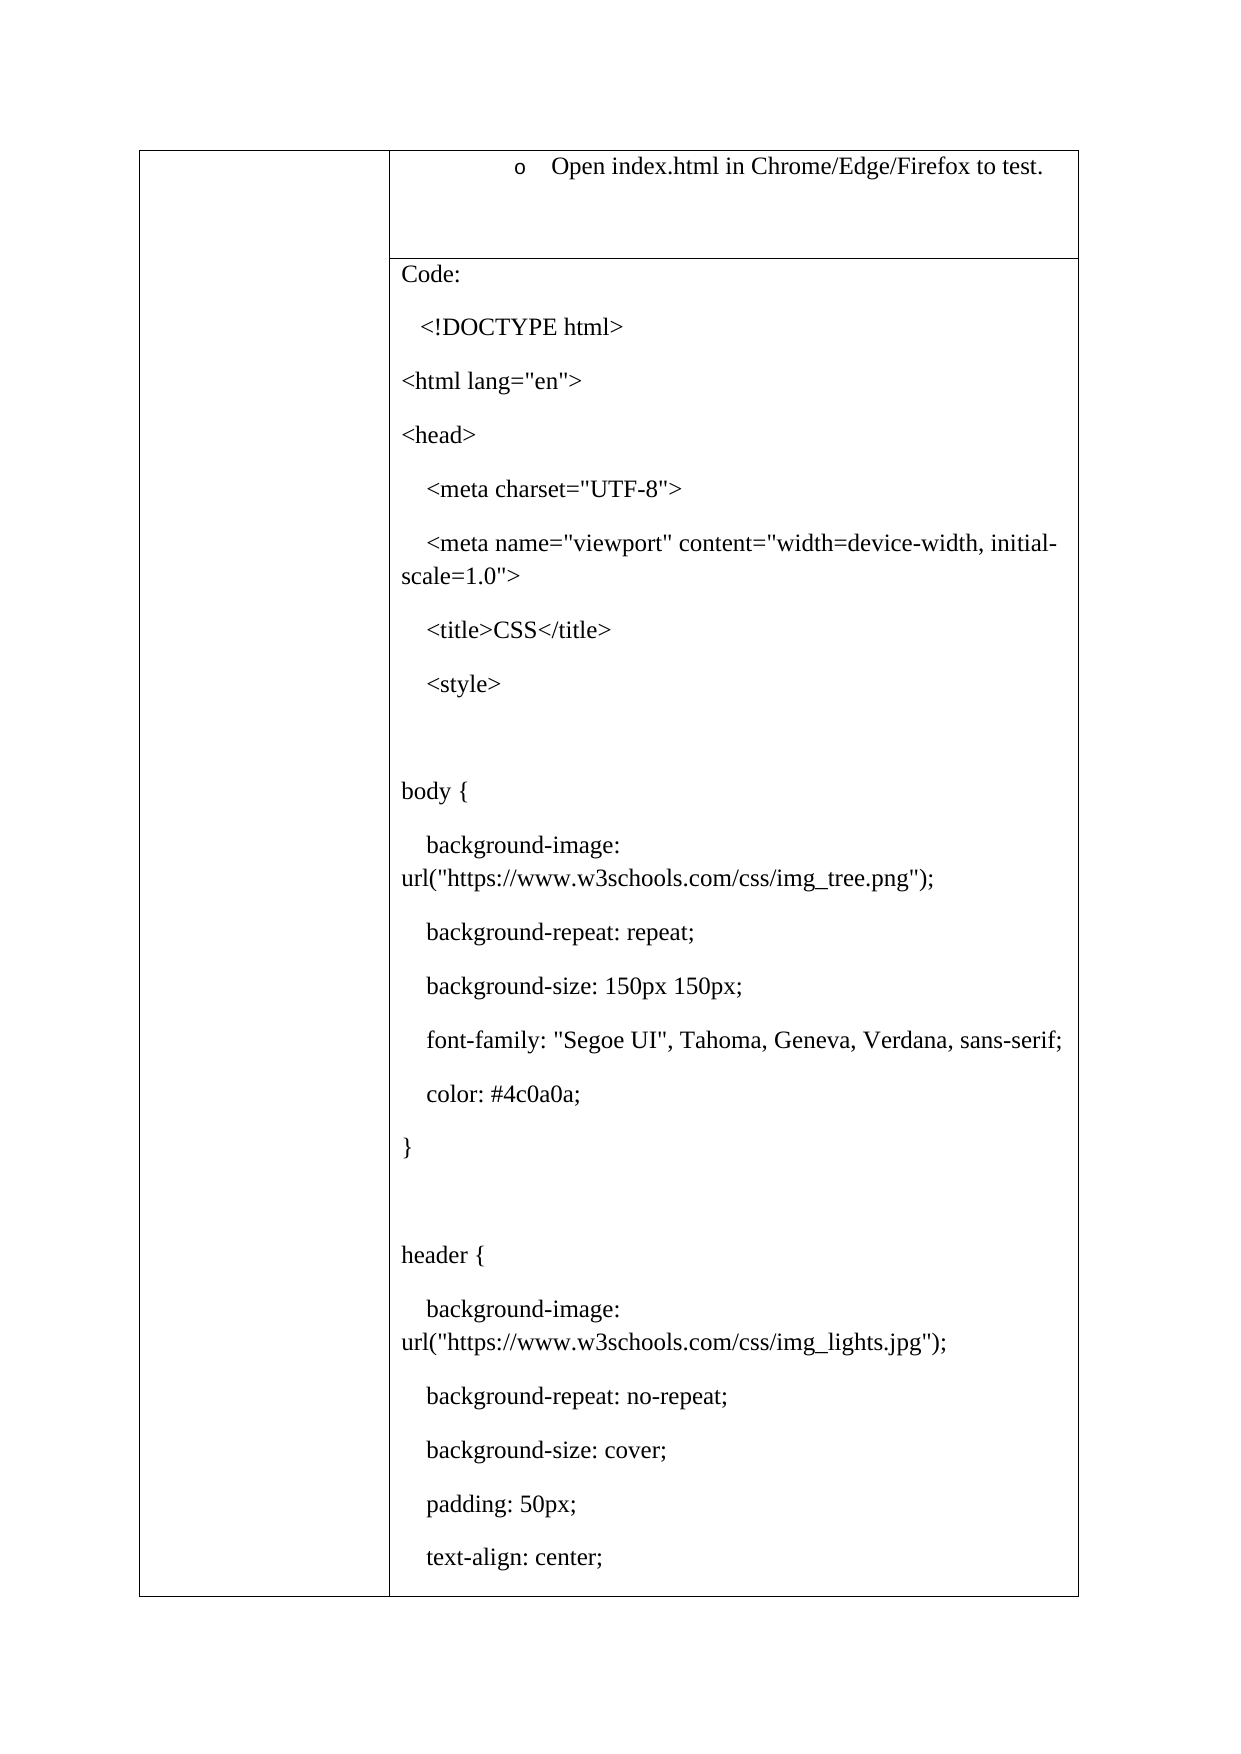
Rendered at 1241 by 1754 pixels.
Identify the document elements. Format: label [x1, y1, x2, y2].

table_cell [140, 151, 389, 1596]
table_cell [390, 259, 1078, 1596]
table_cell [390, 151, 1078, 258]
